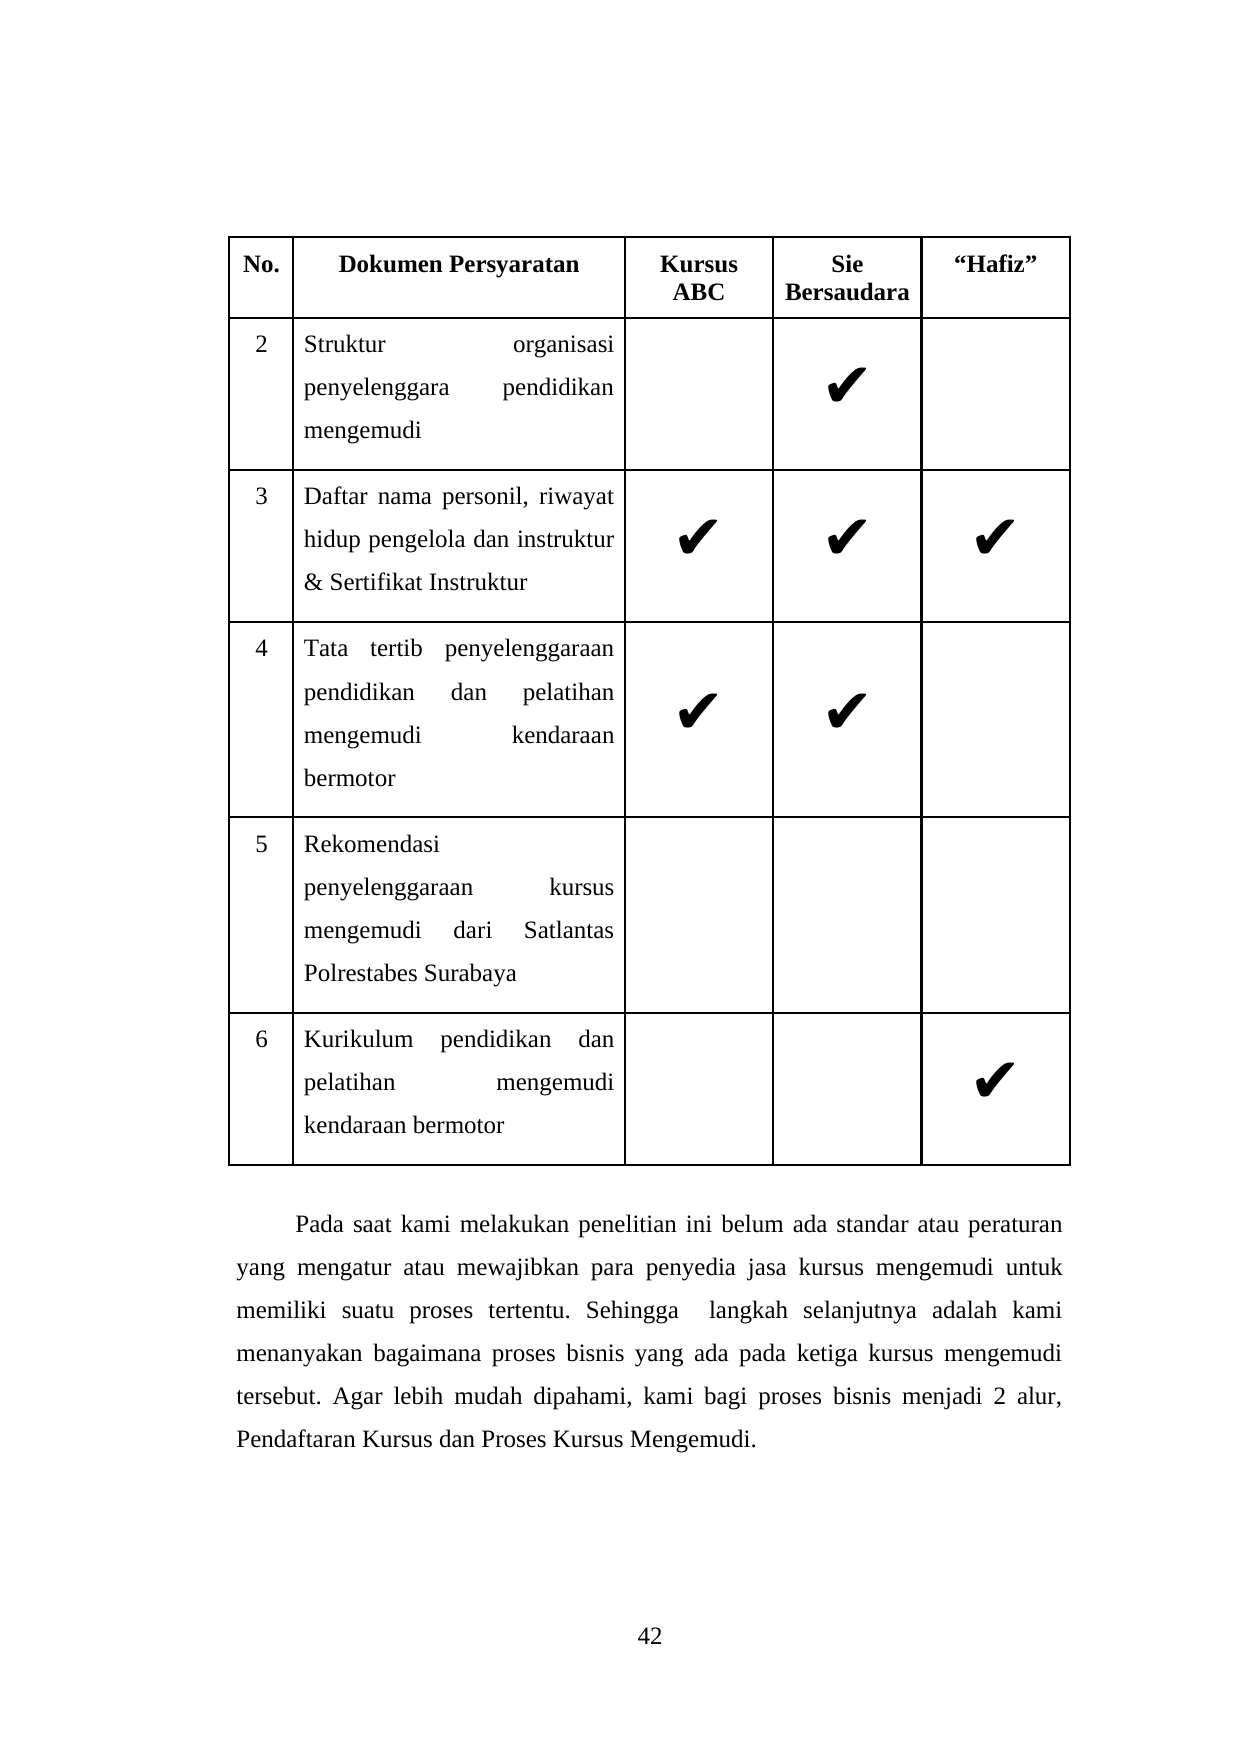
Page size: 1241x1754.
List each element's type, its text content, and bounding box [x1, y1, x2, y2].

table_cell [923, 818, 1069, 1012]
text Pada saat kami melakukan penelitian ini belum ada standar atau peraturan yang mengatur atau mewajibkan para penyedia jasa kursus mengemudi untuk memiliki suatu proses tertentu. Sehingga langkah selanjutnya adalah kami menanyakan bagaimana proses bisnis yang ada pada ketiga kursus mengemudi tersebut. Agar lebih mudah dipahami, kami bagi proses bisnis menjadi 2 alur, Pendaftaran Kursus dan Proses Kursus Mengemudi. [236, 1209, 1063, 1453]
table_cell ✔ [774, 319, 920, 469]
table_cell Struktur organisasi penyelenggara pendidikan mengemudi [294, 319, 624, 469]
table_cell [626, 818, 772, 1012]
table_cell 5 [230, 818, 292, 1012]
table_header “Hafiz” [923, 238, 1069, 317]
table_cell [774, 1014, 920, 1164]
table_cell [626, 1014, 772, 1164]
table_cell Rekomendasi penyelenggaraan kursus mengemudi dari Satlantas Polrestabes Surabaya [294, 818, 624, 1012]
table_cell ✔ [774, 471, 920, 621]
table_cell [923, 623, 1069, 816]
table_header No. [230, 238, 292, 317]
table_cell ✔ [774, 623, 920, 816]
table_cell 6 [230, 1014, 292, 1164]
table_cell 3 [230, 471, 292, 621]
table_cell Tata tertib penyelenggaraan pendidikan dan pelatihan mengemudi kendaraan bermotor [294, 623, 624, 816]
table_cell Daftar nama personil, riwayat hidup pengelola dan instruktur & Sertifikat Instruktur [294, 471, 624, 621]
table_cell [774, 818, 920, 1012]
table_cell ✔ [923, 1014, 1069, 1164]
table_cell ✔ [923, 471, 1069, 621]
table_cell Kurikulum pendidikan dan pelatihan mengemudi kendaraan bermotor [294, 1014, 624, 1164]
table_cell [923, 319, 1069, 469]
table_header Dokumen Persyaratan [294, 238, 624, 317]
table_cell [626, 319, 772, 469]
table_header Kursus ABC [626, 238, 772, 317]
table_cell 2 [230, 319, 292, 469]
table_cell ✔ [626, 623, 772, 816]
table_header Sie Bersaudara [774, 238, 920, 317]
table_cell 4 [230, 623, 292, 816]
table_cell ✔ [626, 471, 772, 621]
